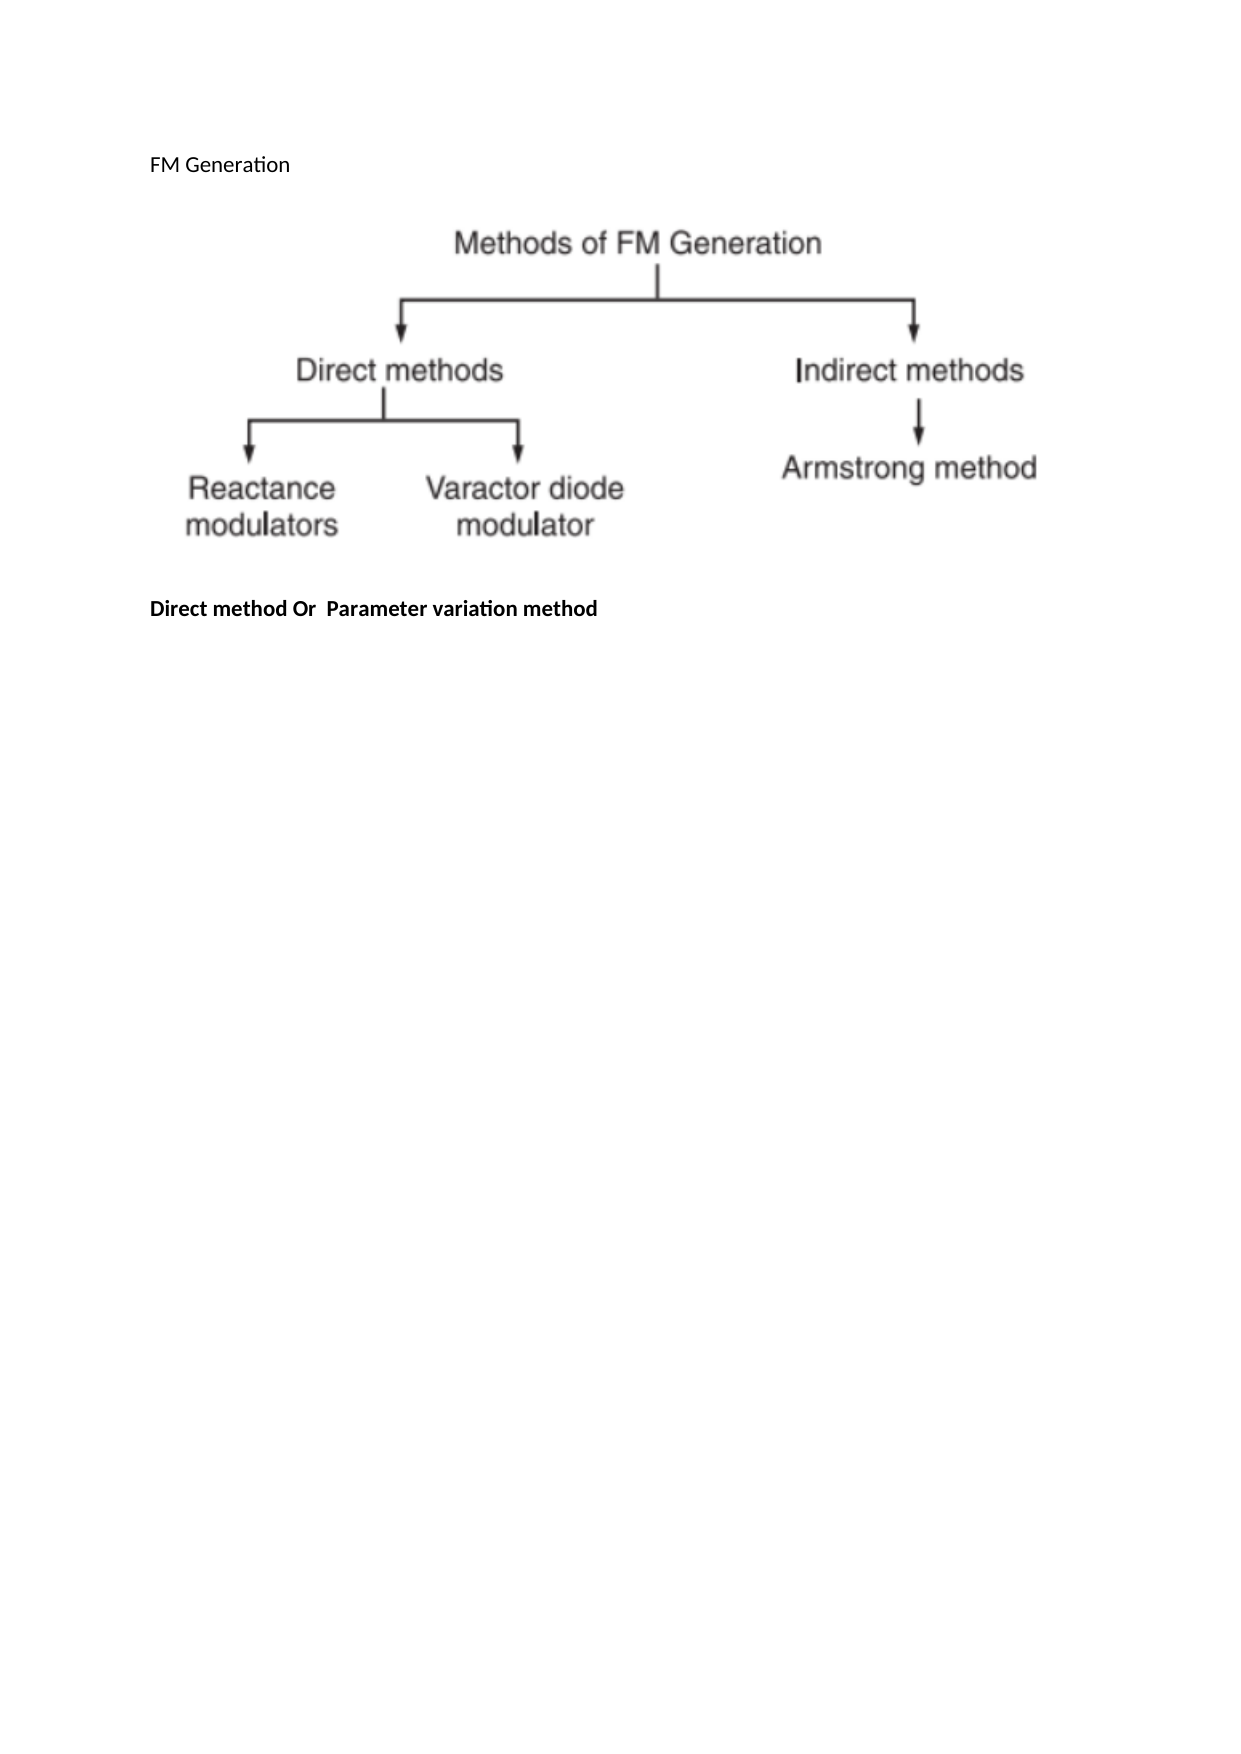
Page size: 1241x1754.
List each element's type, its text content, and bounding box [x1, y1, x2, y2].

picture [150, 196, 1091, 575]
text Direct method Or Parameter variation method [150, 594, 1090, 622]
text FM Generation [150, 150, 1090, 178]
